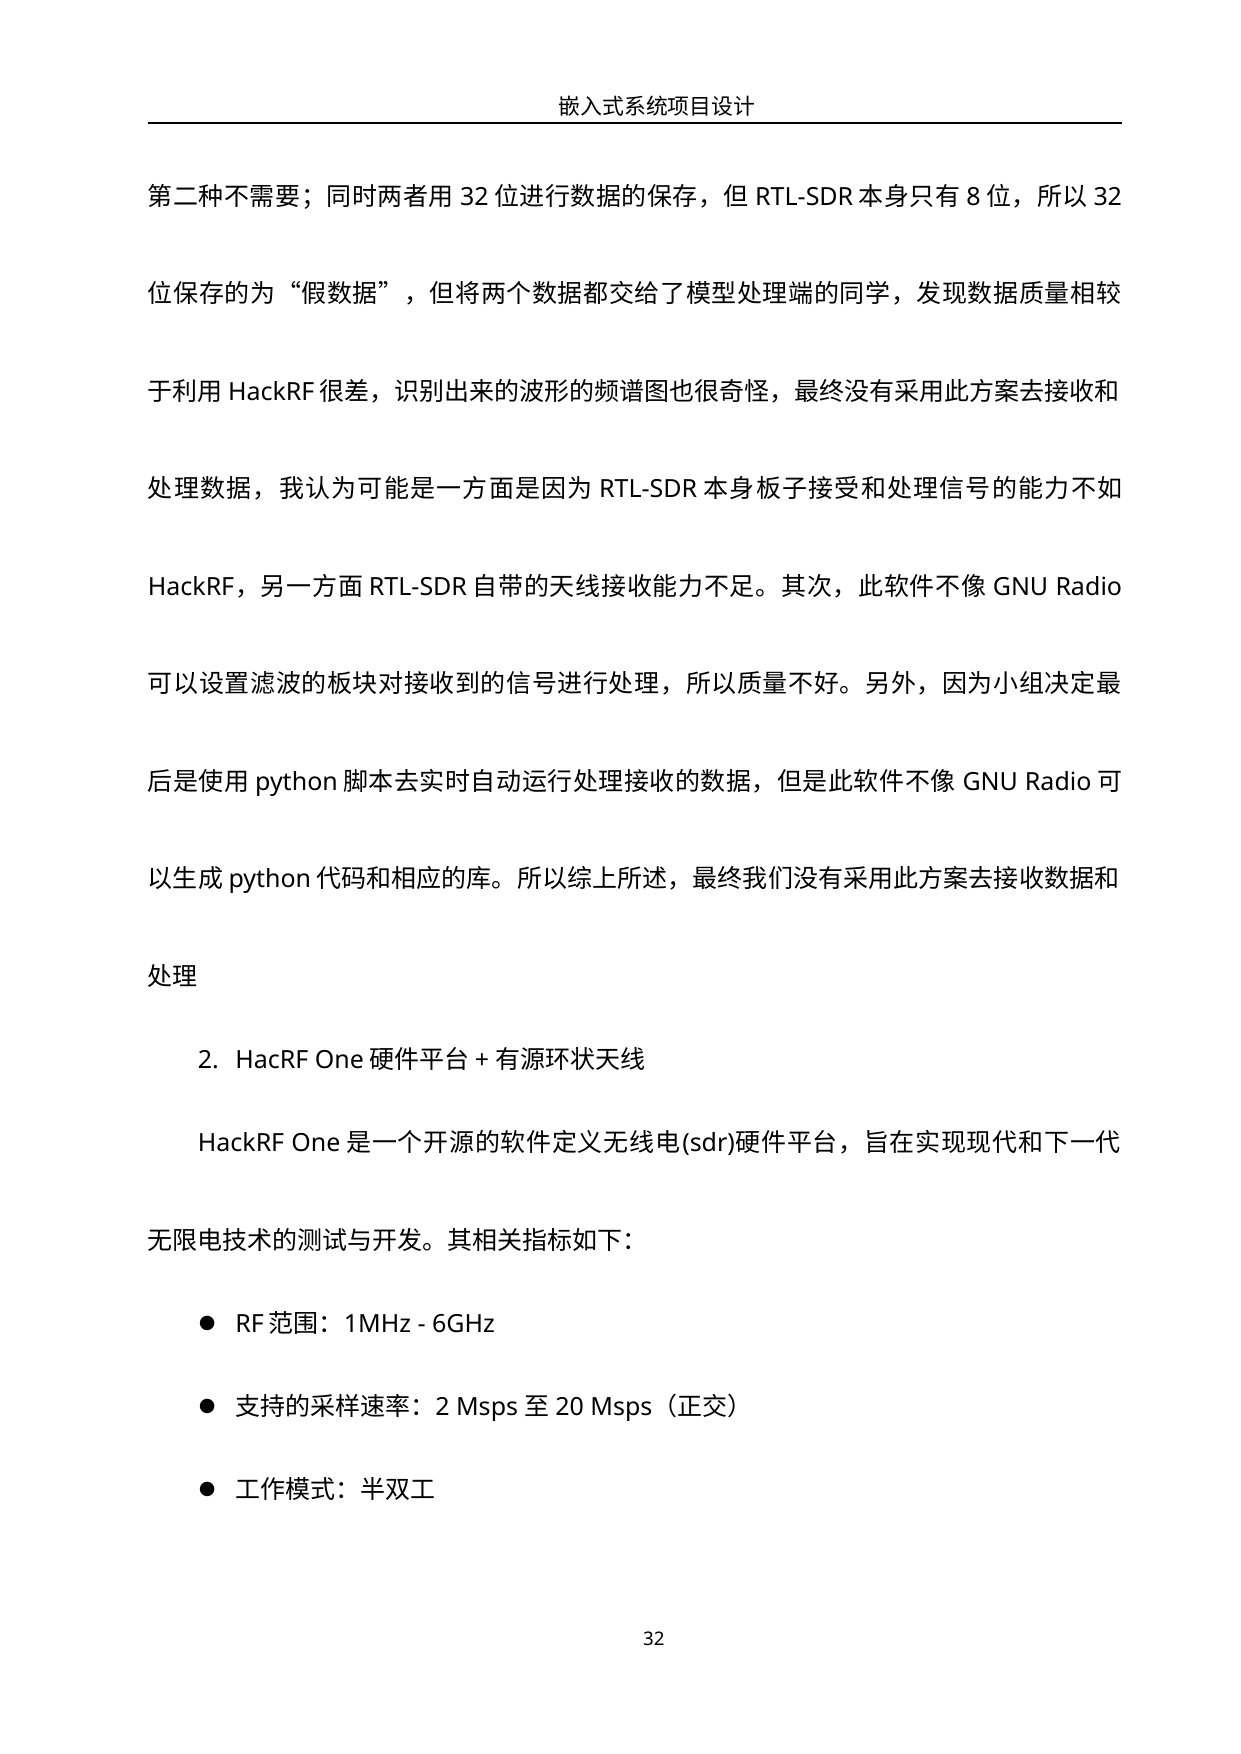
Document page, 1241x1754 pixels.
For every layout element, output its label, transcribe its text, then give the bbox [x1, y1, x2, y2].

text HackRF One是一个开源的软件定义无线电(sdr)硬件平台，旨在实现现代和下一代无限电技术的测试与开发。其相关指标如下： [148, 1108, 1122, 1271]
list RF范围：1MHz - 6GHz [148, 1289, 1122, 1354]
list HacRF One硬件平台 + 有源环状天线 [148, 1025, 1122, 1090]
list 工作模式：半双工 [148, 1455, 1122, 1520]
list 支持的采样速率：2 Msps 至 20 Msps（正交） [148, 1372, 1122, 1437]
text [148, 162, 1122, 1007]
